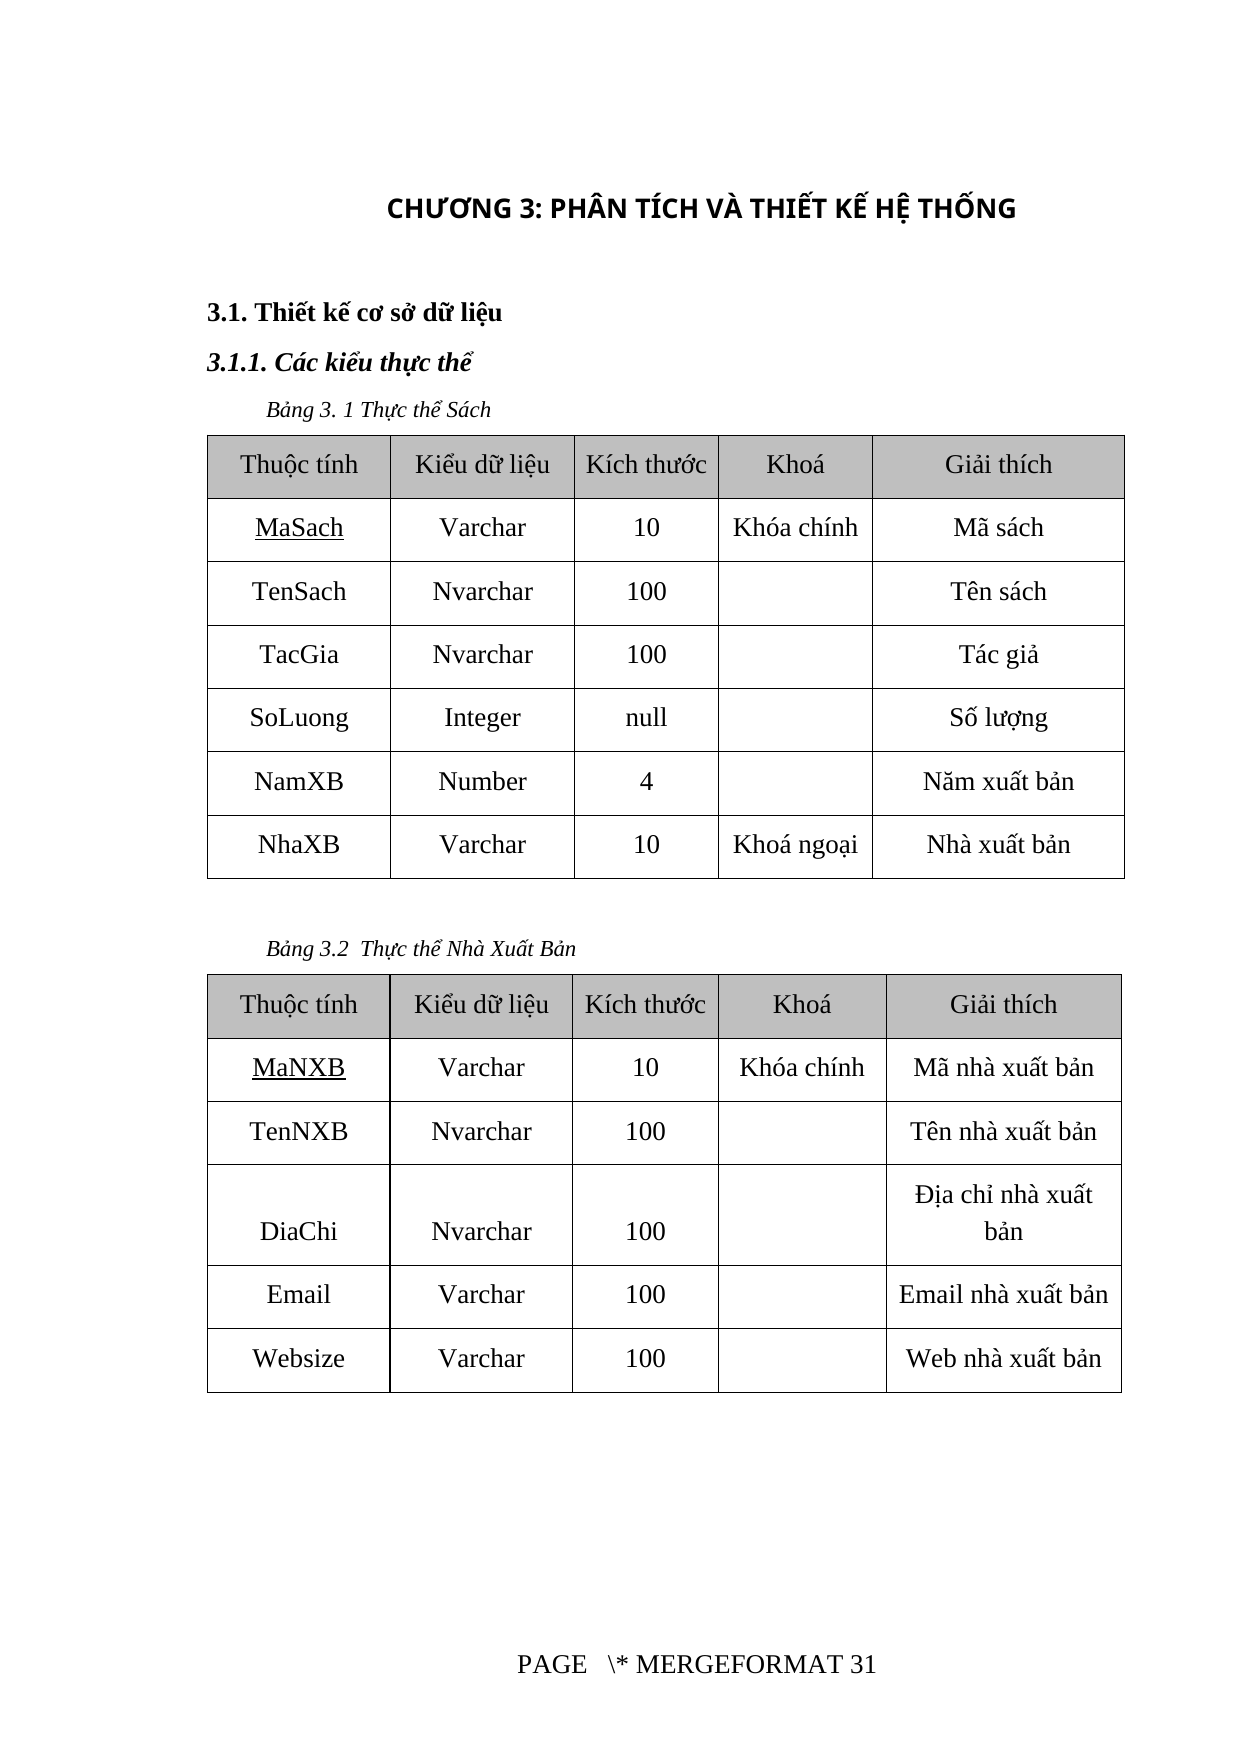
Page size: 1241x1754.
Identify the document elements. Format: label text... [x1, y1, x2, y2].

table_cell Varchar [391, 1039, 572, 1101]
table_cell Varchar [391, 1329, 572, 1392]
table_cell Integer [391, 689, 574, 751]
table_cell DiaChi [208, 1165, 389, 1265]
table_cell 4 [575, 752, 718, 814]
table_cell Websize [208, 1329, 389, 1392]
table_header Kiểu dữ liệu [391, 975, 572, 1038]
text Bảng 3.2 Thực thể Nhà Xuất Bản [207, 936, 1122, 962]
table_cell Nvarchar [391, 1165, 572, 1265]
table_cell Email nhà xuất bản [887, 1266, 1121, 1328]
table_cell Varchar [391, 816, 574, 878]
table_cell 100 [573, 1329, 718, 1392]
table_cell Khóa chính [719, 1039, 886, 1101]
table_cell [719, 1266, 886, 1328]
table_cell 100 [573, 1165, 718, 1265]
table_cell 10 [575, 499, 718, 561]
table_header Kích thước [573, 975, 718, 1038]
table_header Khoá [719, 436, 872, 498]
table_cell NhaXB [208, 816, 390, 878]
table_cell Varchar [391, 1266, 572, 1328]
table_header Thuộc tính [208, 975, 389, 1038]
table_cell Năm xuất bản [873, 752, 1124, 814]
table_cell Địa chỉ nhà xuất bản [887, 1165, 1121, 1265]
table_cell [719, 1165, 886, 1265]
table_cell Số lượng [873, 689, 1124, 751]
table_cell Number [391, 752, 574, 814]
table_cell MaSach [208, 499, 390, 561]
table_cell Khoá ngoại [719, 816, 872, 878]
table_cell [719, 752, 872, 814]
table_cell 100 [575, 562, 718, 624]
table_cell [719, 626, 872, 688]
table_cell Nvarchar [391, 562, 574, 624]
table_cell Varchar [391, 499, 574, 561]
table_cell Email [208, 1266, 389, 1328]
subtitle CHƯƠNG 3: PHÂN TÍCH VÀ THIẾT KẾ HỆ THỐNG [282, 190, 1122, 227]
table_cell 100 [575, 626, 718, 688]
table_header Thuộc tính [208, 436, 390, 498]
table_cell Tác giả [873, 626, 1124, 688]
table_cell Mã sách [873, 499, 1124, 561]
table_cell NamXB [208, 752, 390, 814]
table_cell Tên sách [873, 562, 1124, 624]
table_cell [719, 562, 872, 624]
table_cell 100 [573, 1266, 718, 1328]
table_cell [719, 1102, 886, 1164]
table_header Kiểu dữ liệu [391, 436, 574, 498]
table_cell Web nhà xuất bản [887, 1329, 1121, 1392]
table_cell 10 [573, 1039, 718, 1101]
table_cell Nvarchar [391, 626, 574, 688]
table_cell TacGia [208, 626, 390, 688]
table_cell null [575, 689, 718, 751]
table_cell SoLuong [208, 689, 390, 751]
table_cell Nvarchar [391, 1102, 572, 1164]
table_header Kích thước [575, 436, 718, 498]
subtitle 3.1.1. Các kiểu thực thể [207, 346, 1122, 377]
table_cell Khóa chính [719, 499, 872, 561]
table_cell Mã nhà xuất bản [887, 1039, 1121, 1101]
table_cell [719, 689, 872, 751]
table_header Giải thích [873, 436, 1124, 498]
table_cell Tên nhà xuất bản [887, 1102, 1121, 1164]
table_cell TenSach [208, 562, 390, 624]
text Bảng 3. 1 Thực thể Sách [207, 396, 1122, 422]
table_cell 10 [575, 816, 718, 878]
table_header Khoá [719, 975, 886, 1038]
table_cell Nhà xuất bản [873, 816, 1124, 878]
table_cell TenNXB [208, 1102, 389, 1164]
table_cell MaNXB [208, 1039, 389, 1101]
subtitle 3.1. Thiết kế cơ sở dữ liệu [207, 296, 1122, 327]
table_cell 100 [573, 1102, 718, 1164]
table_cell [719, 1329, 886, 1392]
table_header Giải thích [887, 975, 1121, 1038]
